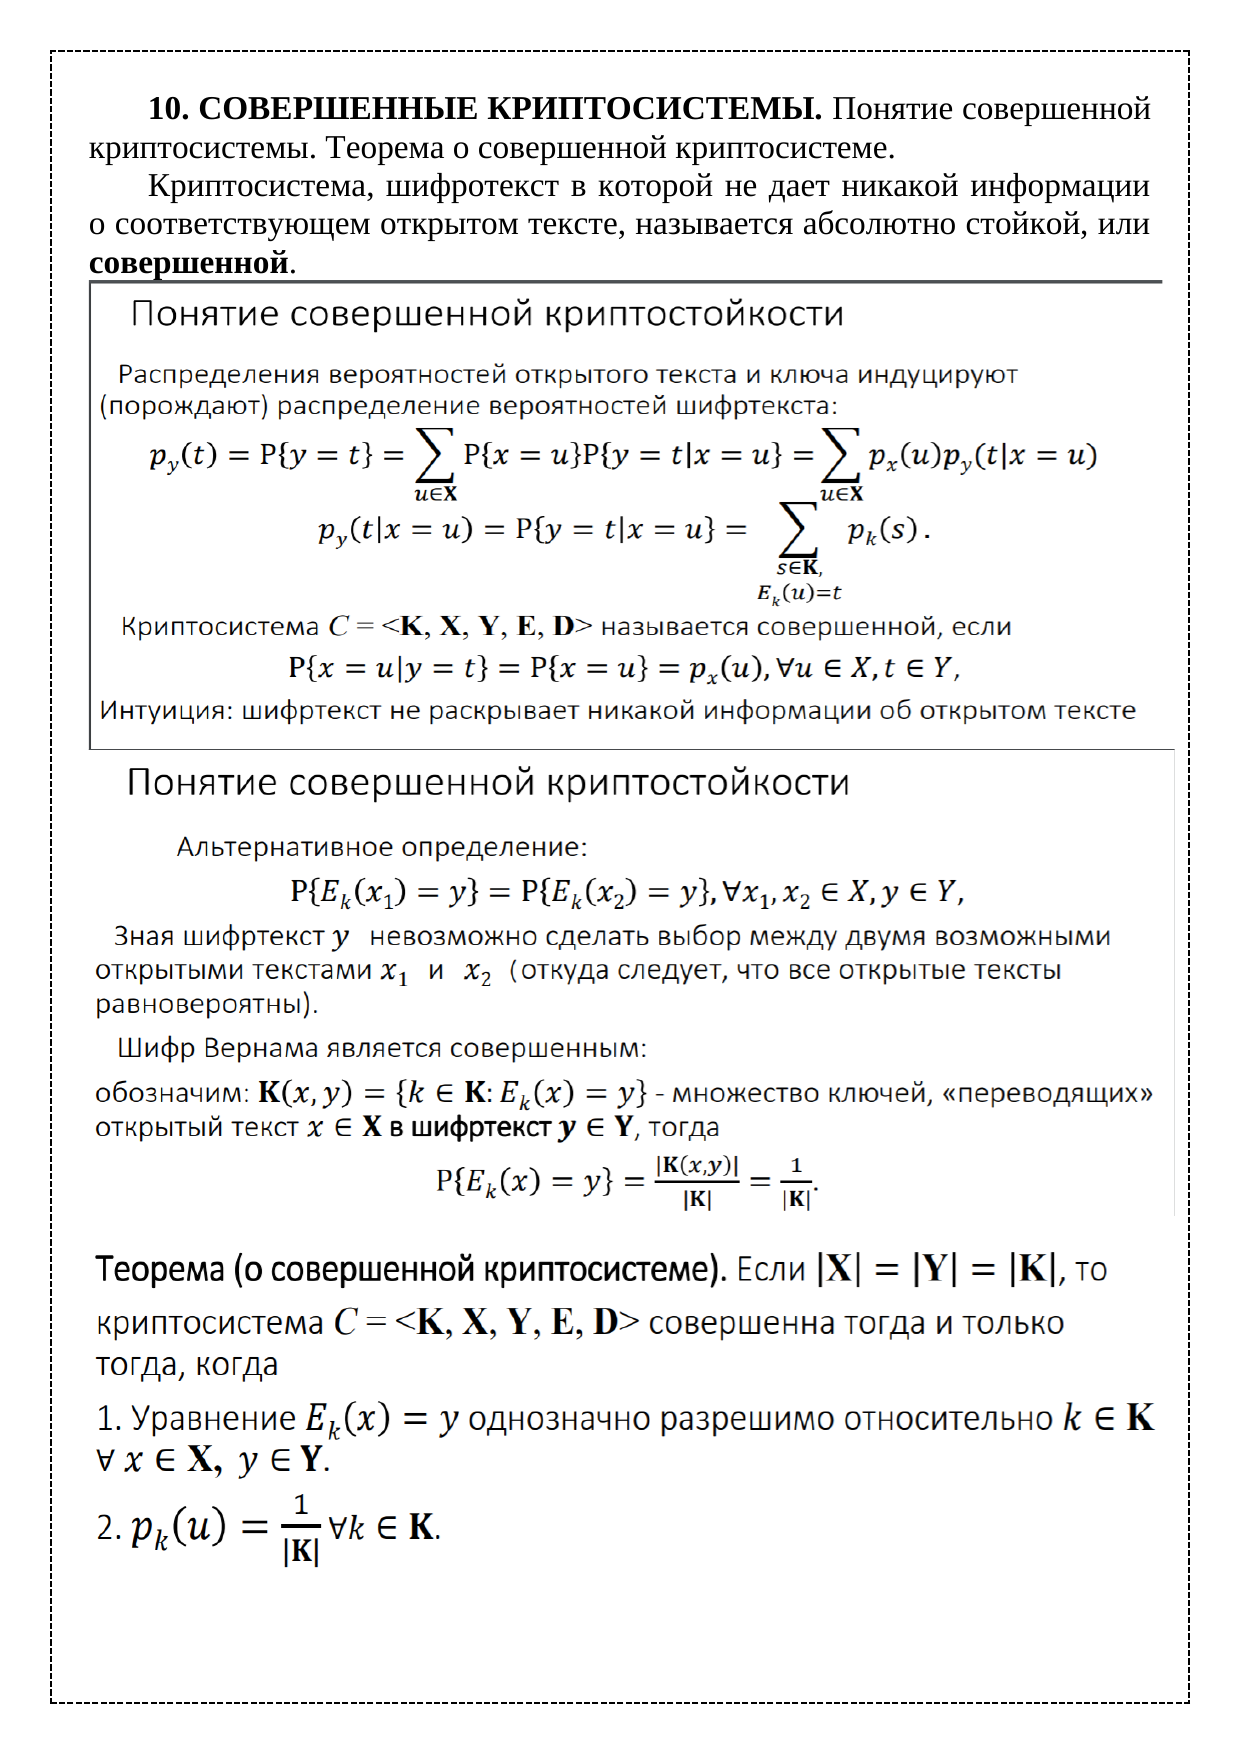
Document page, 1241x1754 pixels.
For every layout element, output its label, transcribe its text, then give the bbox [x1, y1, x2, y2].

picture [88, 280, 1175, 1627]
text Криптосистема, шифротекст в которой не дает никакой информации о соответствующем открытом тексте, называется абсолютно стойкой, или совершенной. [89, 165, 1152, 280]
subtitle 10. СОВЕРШЕННЫЕ КРИПТОСИСТЕМЫ. Понятие совершенной криптосистемы. Теорема о совершенной криптосистеме. [89, 89, 1152, 165]
